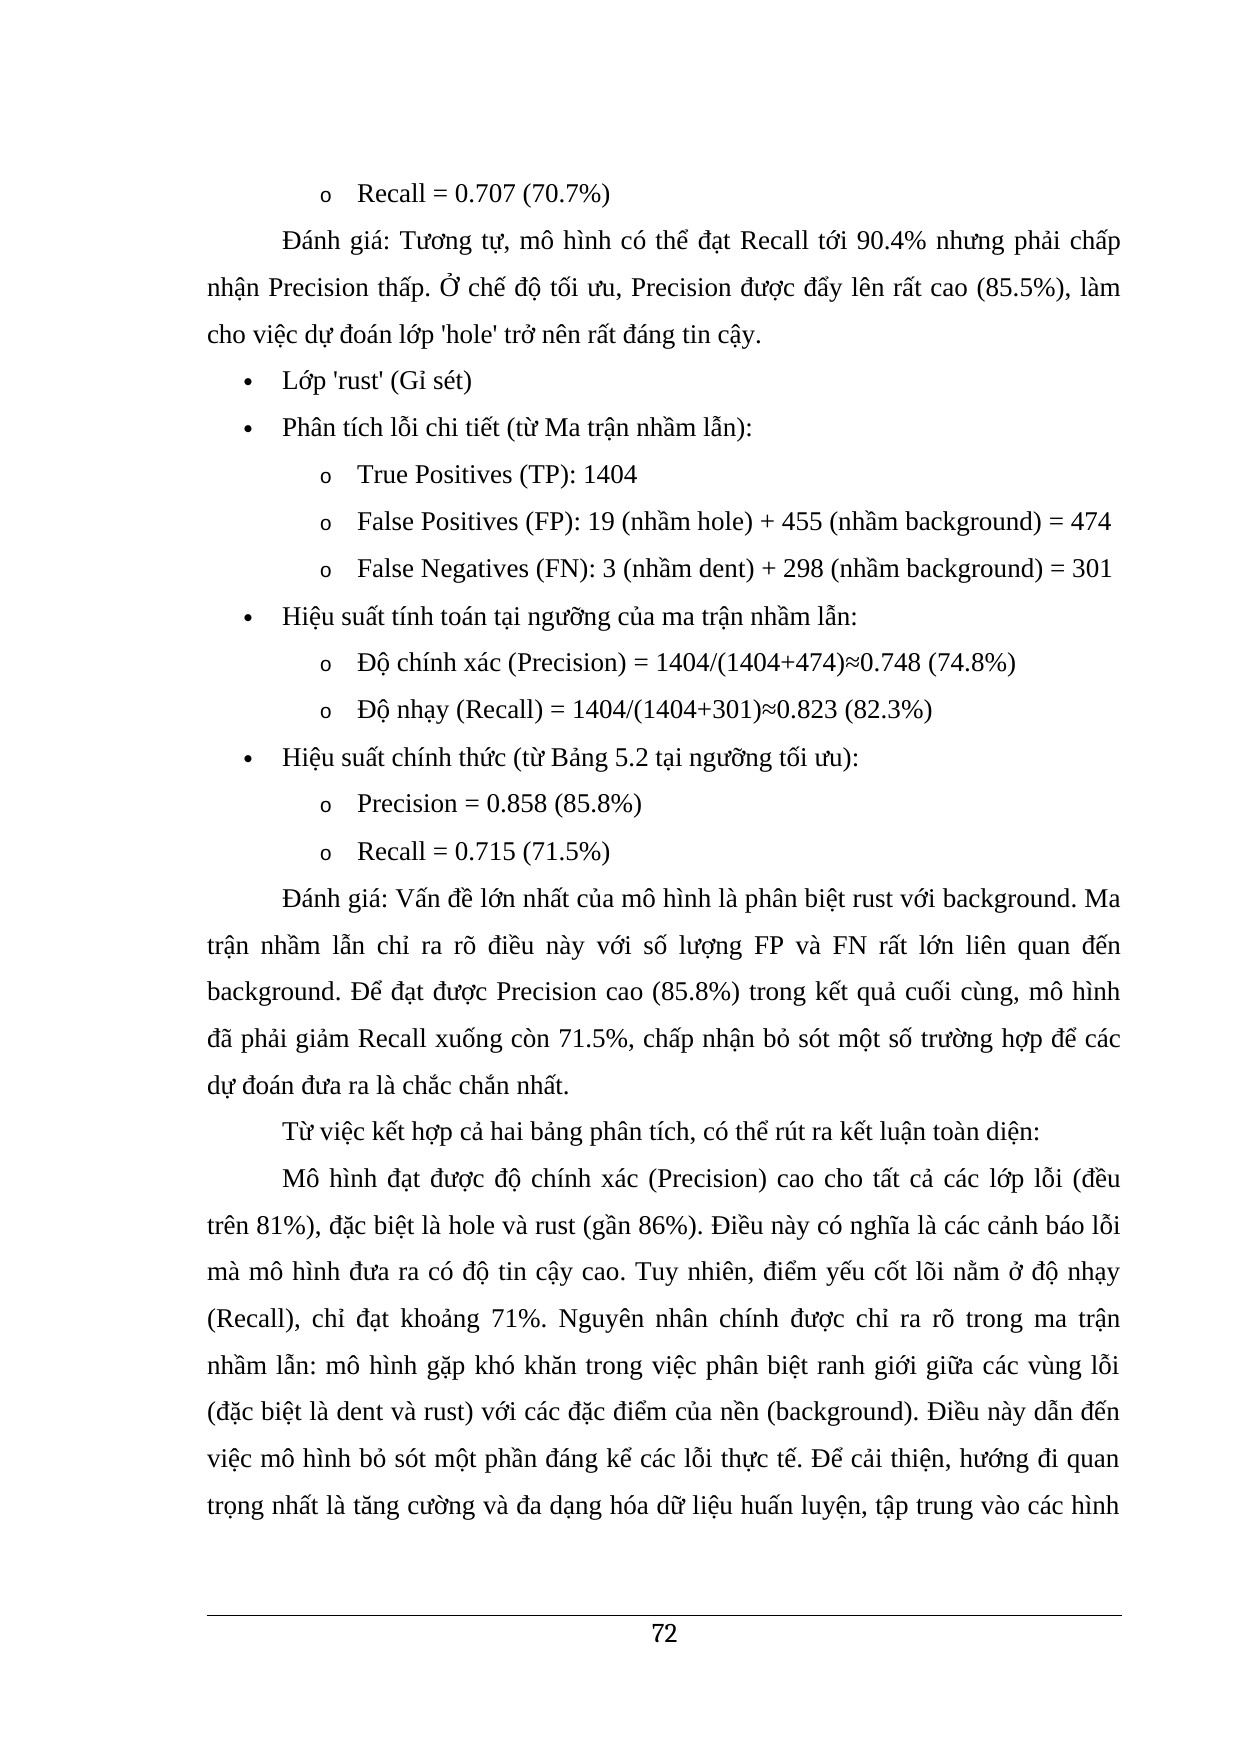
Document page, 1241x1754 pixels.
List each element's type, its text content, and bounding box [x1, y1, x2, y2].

list True Positives (TP): 1404 [319, 458, 1122, 489]
list False Negatives (FN): 3 (nhầm dent) + 298 (nhầm background) = 301 [319, 552, 1122, 584]
list Hiệu suất tính toán tại ngưỡng của ma trận nhầm lẫn: [244, 600, 1122, 631]
list Phân tích lỗi chi tiết (từ Ma trận nhầm lẫn): [244, 411, 1122, 442]
list Độ chính xác (Precision) = 1404/(1404+474)≈0.748 (74.8%) [319, 646, 1122, 678]
list Recall = 0.707 (70.7%) [319, 177, 1122, 209]
list Hiệu suất chính thức (từ Bảng 5.2 tại ngưỡng tối ưu): [244, 741, 1122, 772]
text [207, 1162, 1122, 1520]
text Từ việc kết hợp cả hai bảng phân tích, có thể rút ra kết luận toàn diện: [207, 1116, 1122, 1147]
list Lớp 'rust' (Gỉ sét) [244, 364, 1122, 396]
list Precision = 0.858 (85.8%) [319, 788, 1122, 819]
text Đánh giá: Vấn đề lớn nhất của mô hình là phân biệt rust với background. Ma trận nhầm lẫn chỉ ra rõ điều này với số lượng FP và FN rất lớn liên quan đến background. Để đạt được Precision cao (85.8%) trong kết quả cuối cùng, mô hình đã phải giảm Recall xuống còn 71.5%, chấp nhận bỏ sót một số trường hợp để các dự đoán đưa ra là chắc chắn nhất. [207, 882, 1122, 1100]
list Recall = 0.715 (71.5%) [319, 835, 1122, 866]
list False Positives (FP): 19 (nhầm hole) + 455 (nhầm background) = 474 [319, 505, 1122, 537]
list Độ nhạy (Recall) = 1404/(1404+301)≈0.823 (82.3%) [319, 694, 1122, 725]
text Đánh giá: Tương tự, mô hình có thể đạt Recall tới 90.4% nhưng phải chấp nhận Precision thấp. Ở chế độ tối ưu, Precision được đẩy lên rất cao (85.5%), làm cho việc dự đoán lớp 'hole' trở nên rất đáng tin cậy. [207, 224, 1122, 349]
